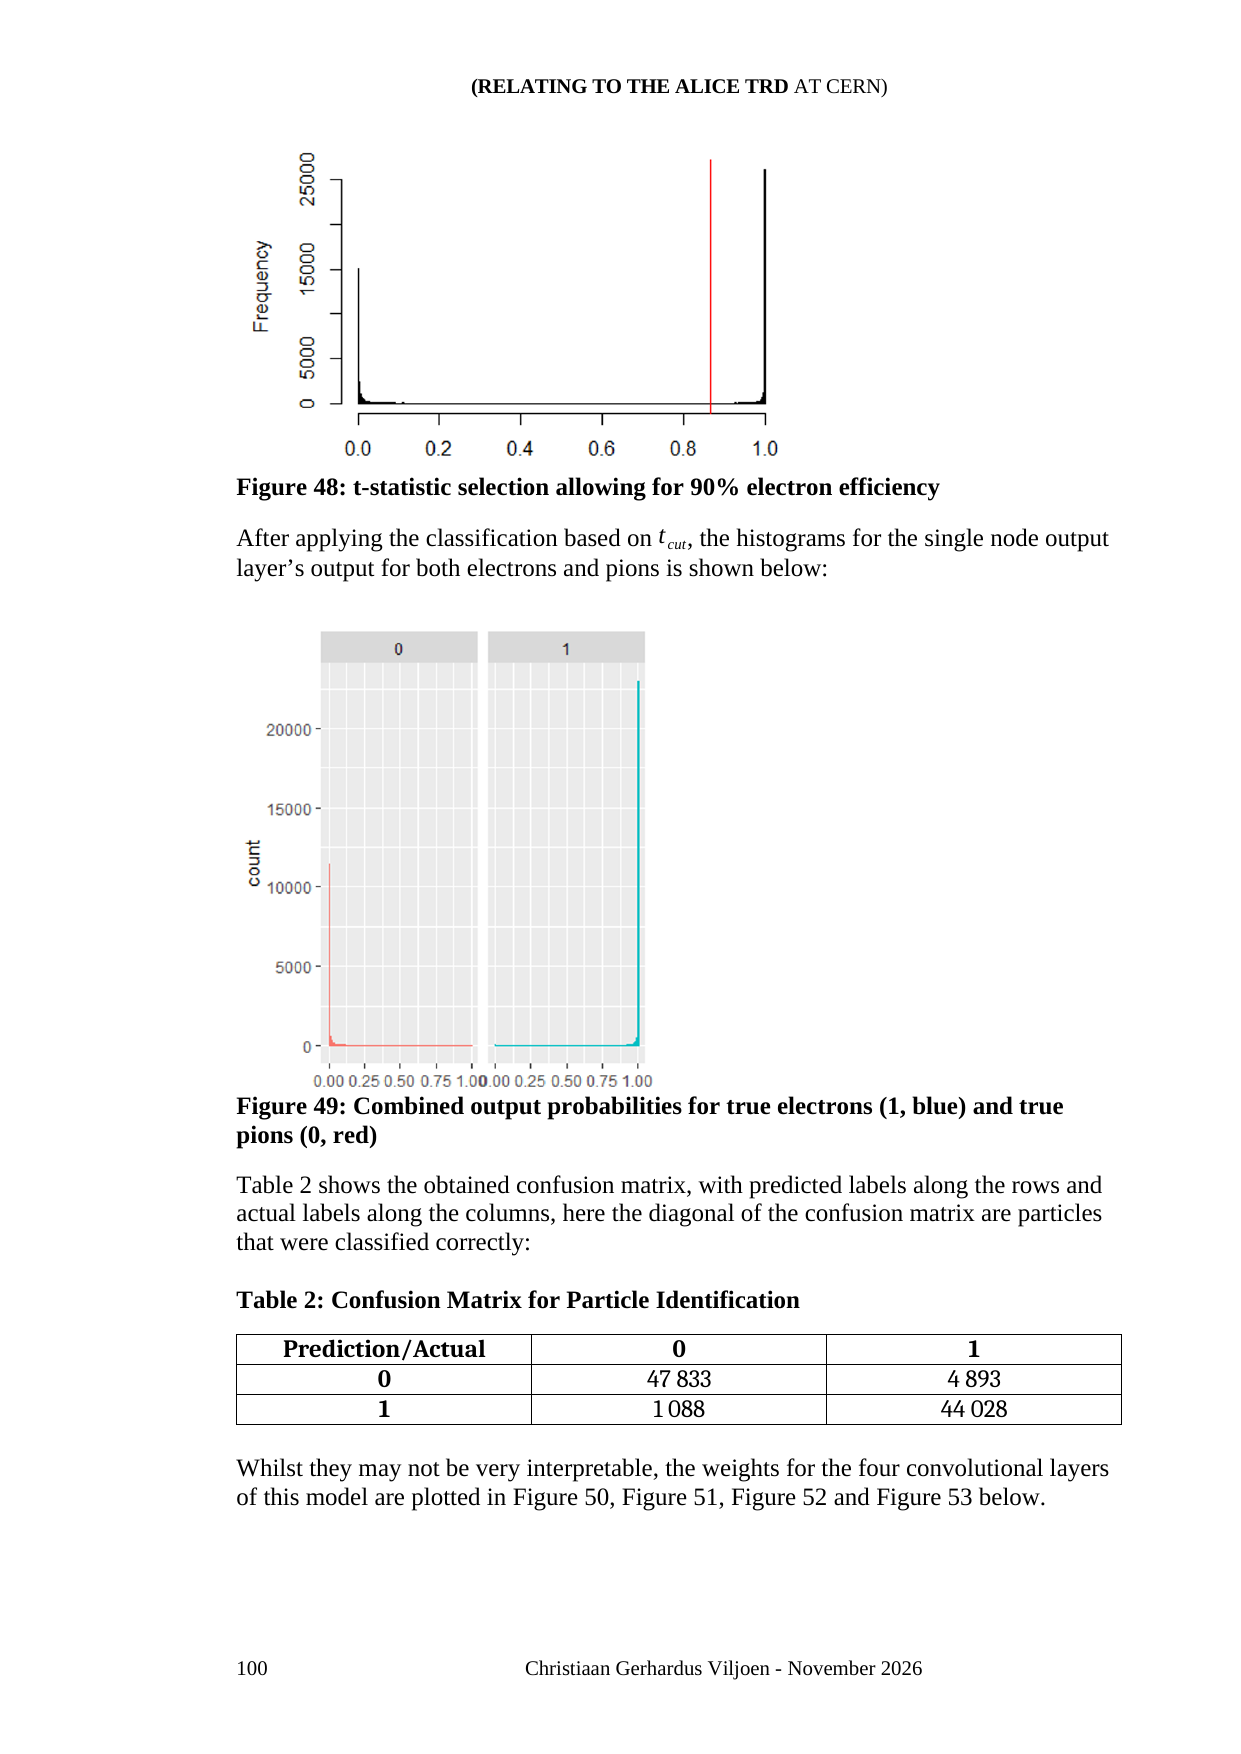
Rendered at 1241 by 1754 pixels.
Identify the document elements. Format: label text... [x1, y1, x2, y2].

table_header 0 [532, 1335, 826, 1364]
table_header 1 [827, 1335, 1121, 1364]
text Figure 48: t-statistic selection allowing for 90% electron efficiency [236, 472, 1122, 501]
text Figure 49: Combined output probabilities for true electrons (1, blue) and true pions (0, red) [236, 1091, 1122, 1149]
table_cell 4 893 [827, 1365, 1121, 1394]
table_cell 47 833 [532, 1365, 826, 1394]
table_cell 44 028 [827, 1395, 1121, 1424]
table_header Prediction/Actual [237, 1335, 531, 1364]
picture [236, 610, 671, 1092]
text Table 2: Confusion Matrix for Particle Identification [236, 1285, 1122, 1313]
table_cell 1 088 [532, 1395, 826, 1424]
text Whilst they may not be very interpretable, the weights for the four convolutional layers of this model are plotted in Figure 50, Figure 51, Figure 52 and Figure 53 below. [236, 1453, 1122, 1511]
picture [236, 135, 822, 472]
text Table 2 shows the obtained confusion matrix, with predicted labels along the rows and actual labels along the columns, here the diagonal of the confusion matrix are particles that were classified correctly: [236, 1170, 1122, 1256]
table_cell 0 [237, 1365, 531, 1394]
table_cell 1 [237, 1395, 531, 1424]
text After applying the classification based on , the histograms for the single node output layer’s output for both electrons and pions is shown below: [236, 522, 1122, 582]
